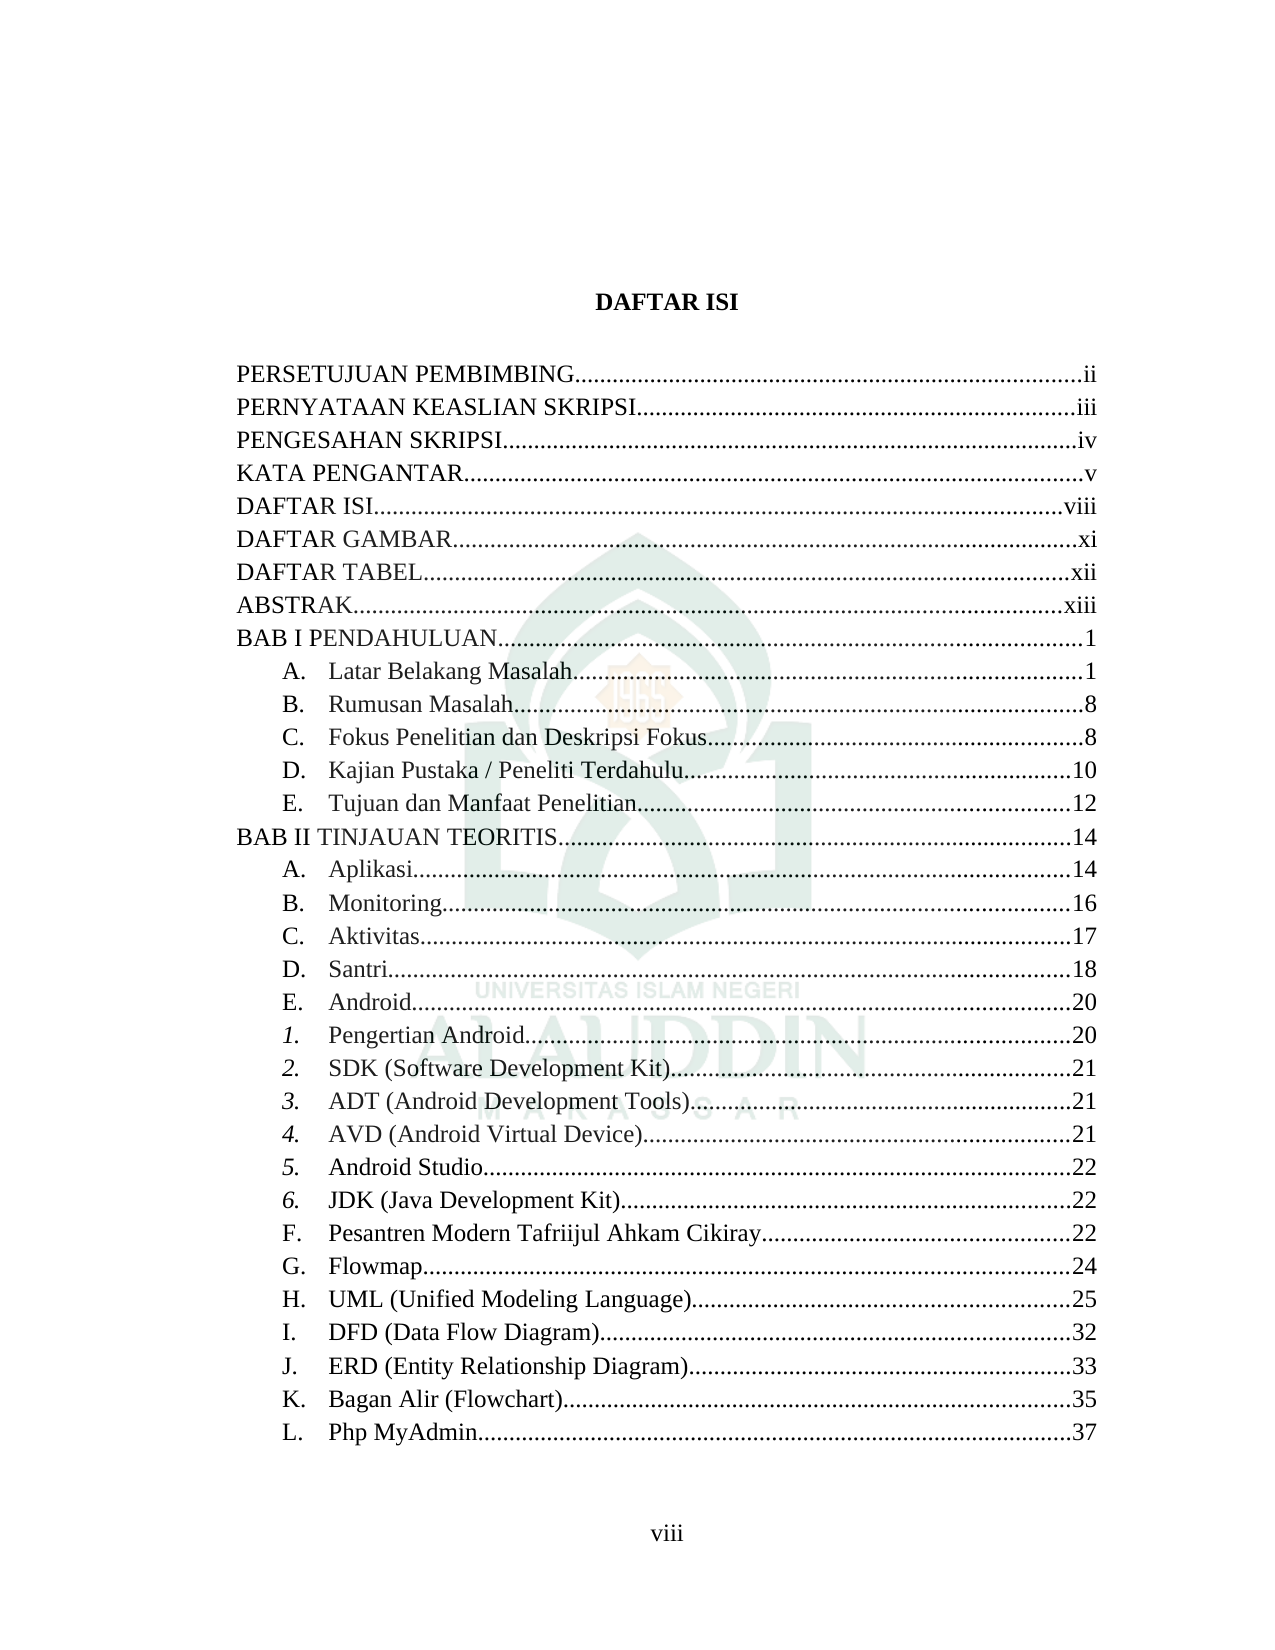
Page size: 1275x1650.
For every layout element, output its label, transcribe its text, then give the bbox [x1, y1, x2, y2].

text viii [214, 1518, 1119, 1547]
subtitle DAFTAR ISI [214, 287, 1119, 315]
picture [317, 505, 958, 1146]
